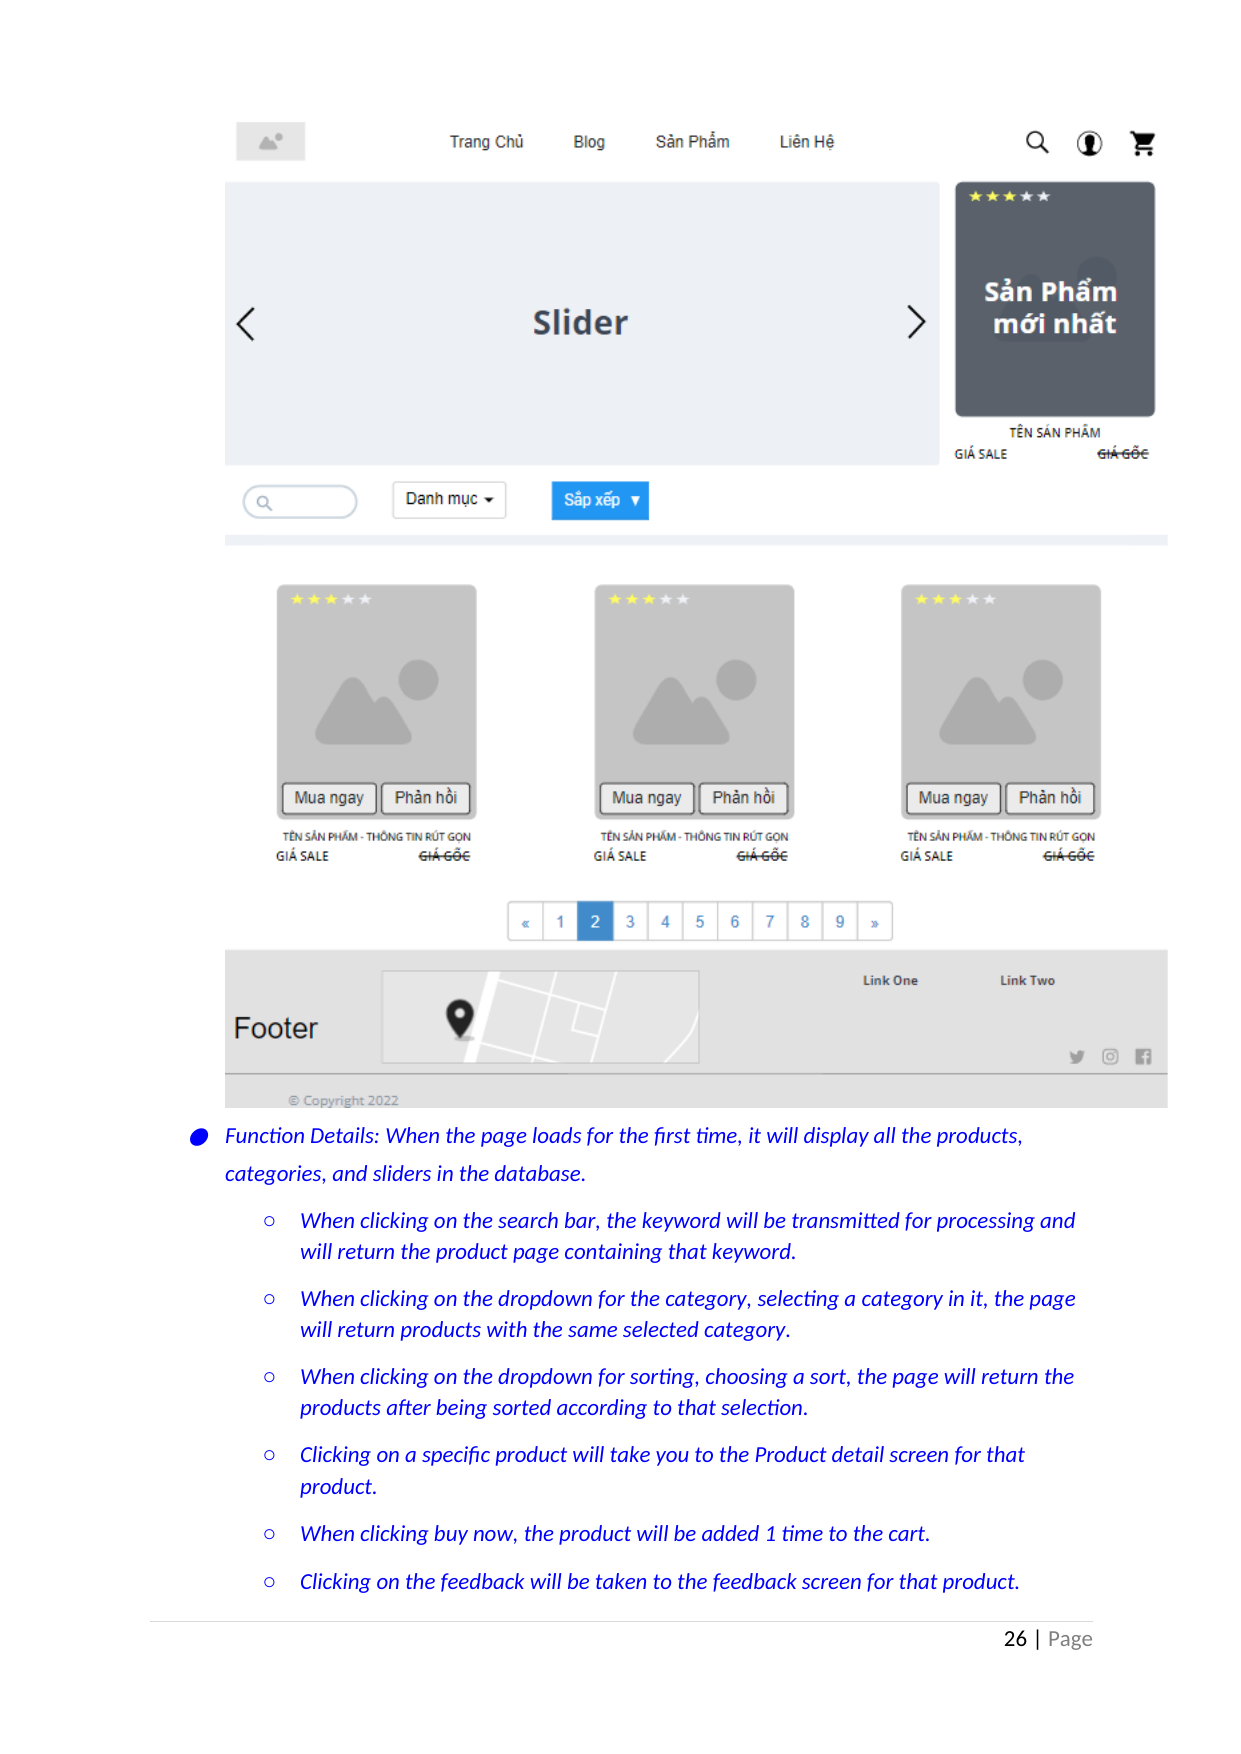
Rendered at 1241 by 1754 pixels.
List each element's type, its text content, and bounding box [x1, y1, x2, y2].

list When clicking on the dropdown for the category, selecting a category in it, the page will return products with the same selected category. [262, 1284, 1093, 1343]
list When clicking buy now, the product will be added 1 time to the cart. [262, 1519, 1093, 1548]
picture [225, 117, 1168, 1108]
list Function Details: When the page loads for the first time, it will display all the products, categories, and sliders in the database. [187, 1110, 1093, 1187]
list When clicking on the search bar, the keyword will be transmitted for processing and will return the product page containing that keyword. [262, 1206, 1093, 1265]
list Clicking on a specific product will take you to the Product detail screen for that product. [262, 1440, 1093, 1500]
list When clicking on the dropdown for sorting, choosing a sort, the page will return the products after being sorted according to that selection. [262, 1362, 1093, 1422]
list Clicking on the feedback will be taken to the feedback screen for that product. [262, 1567, 1093, 1596]
